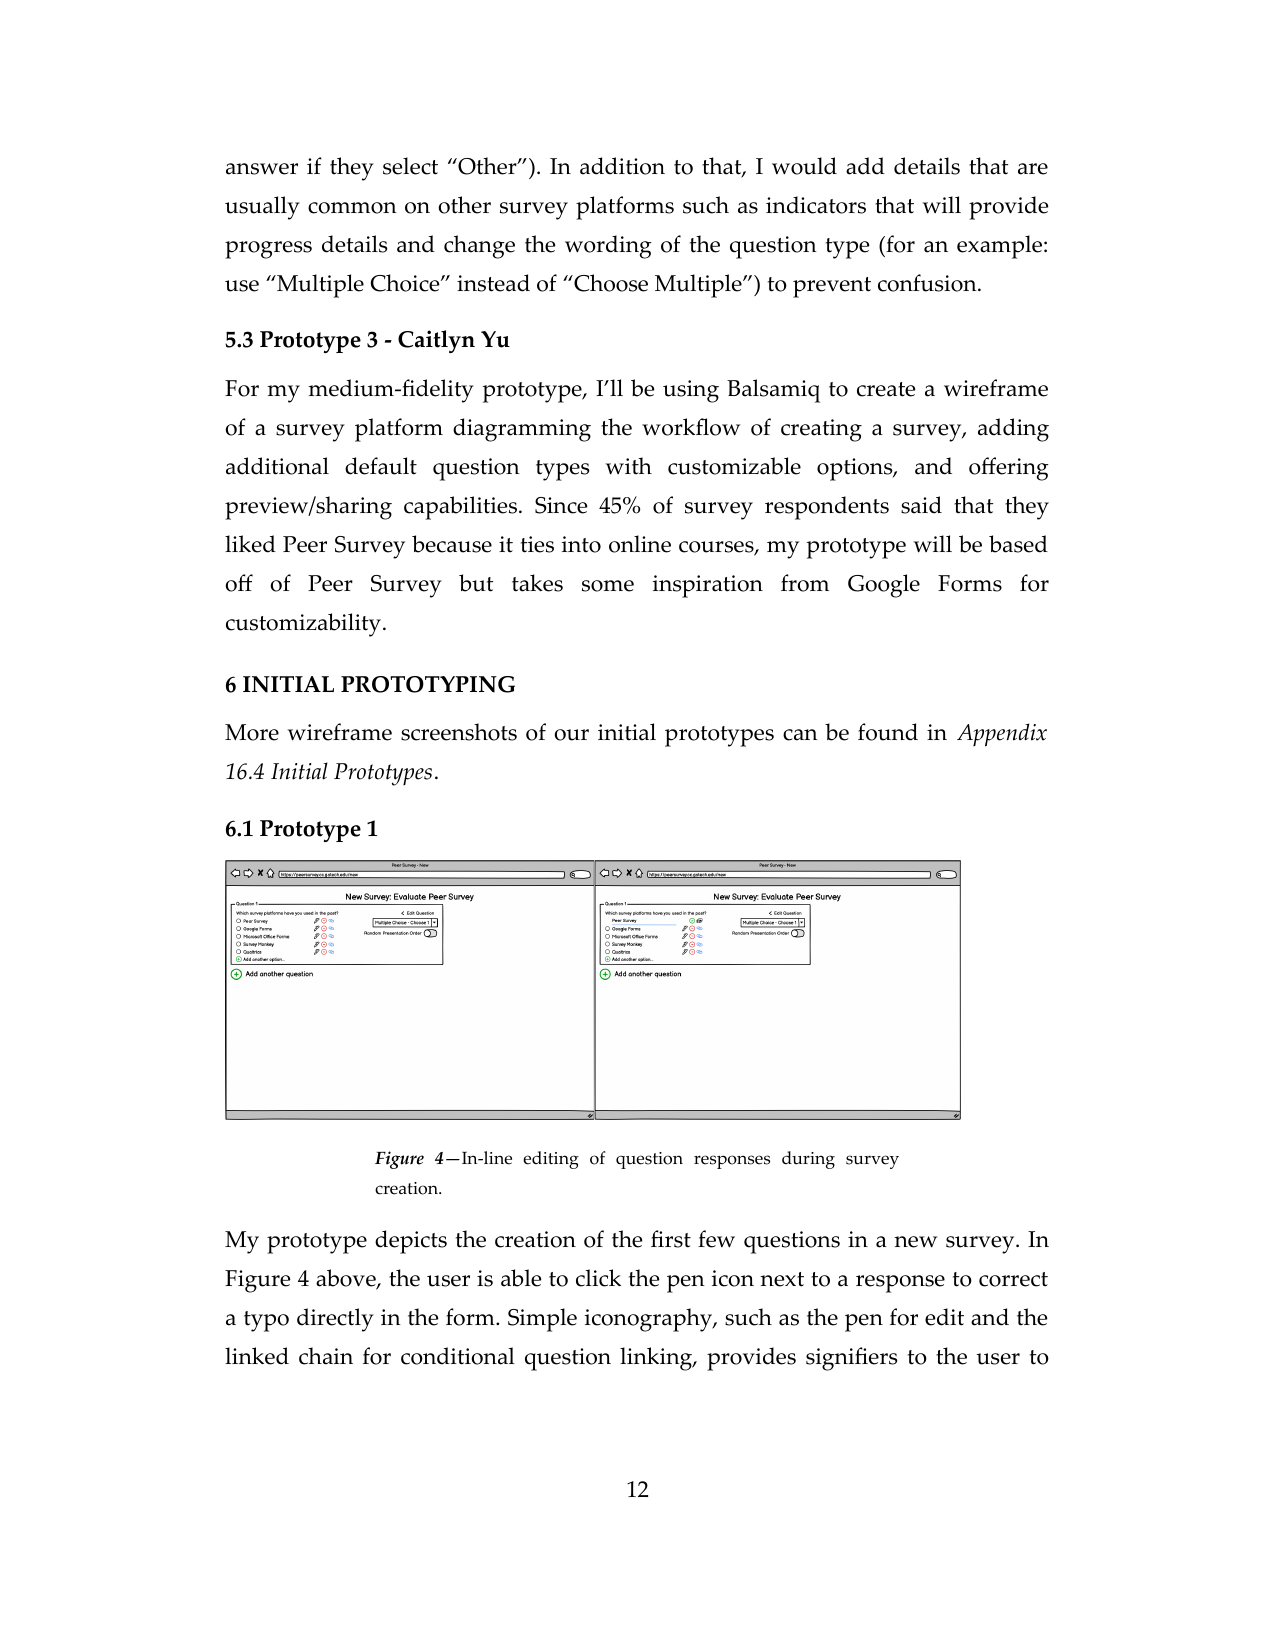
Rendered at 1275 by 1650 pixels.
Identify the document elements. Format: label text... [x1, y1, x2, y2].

subtitle 5.3 Prototype 3 - Caitlyn Yu [225, 323, 1050, 354]
subtitle 6.1 Prototype 1 [225, 812, 1050, 843]
subtitle 6 INITIAL PROTOTYPING [225, 668, 1050, 699]
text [225, 150, 1050, 298]
text For my medium-fidelity prototype, I’ll be using Balsamiq to create a wireframe of a survey platform diagramming the workflow of creating a survey, adding additional default question types with customizable options, and offering preview/sharing capabilities. Since 45% of survey respondents said that they liked Peer Survey because it ties into online courses, my prototype will be based off of Peer Survey but takes some inspiration from Google Forms for customizability. [225, 372, 1050, 637]
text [225, 1223, 1050, 1371]
picture [225, 860, 961, 1120]
text Figure 4—In-line editing of question responses during survey creation. [375, 1145, 900, 1199]
text More wireframe screenshots of our initial prototypes can be found in Appendix 16.4 Initial Prototypes. [225, 716, 1050, 786]
